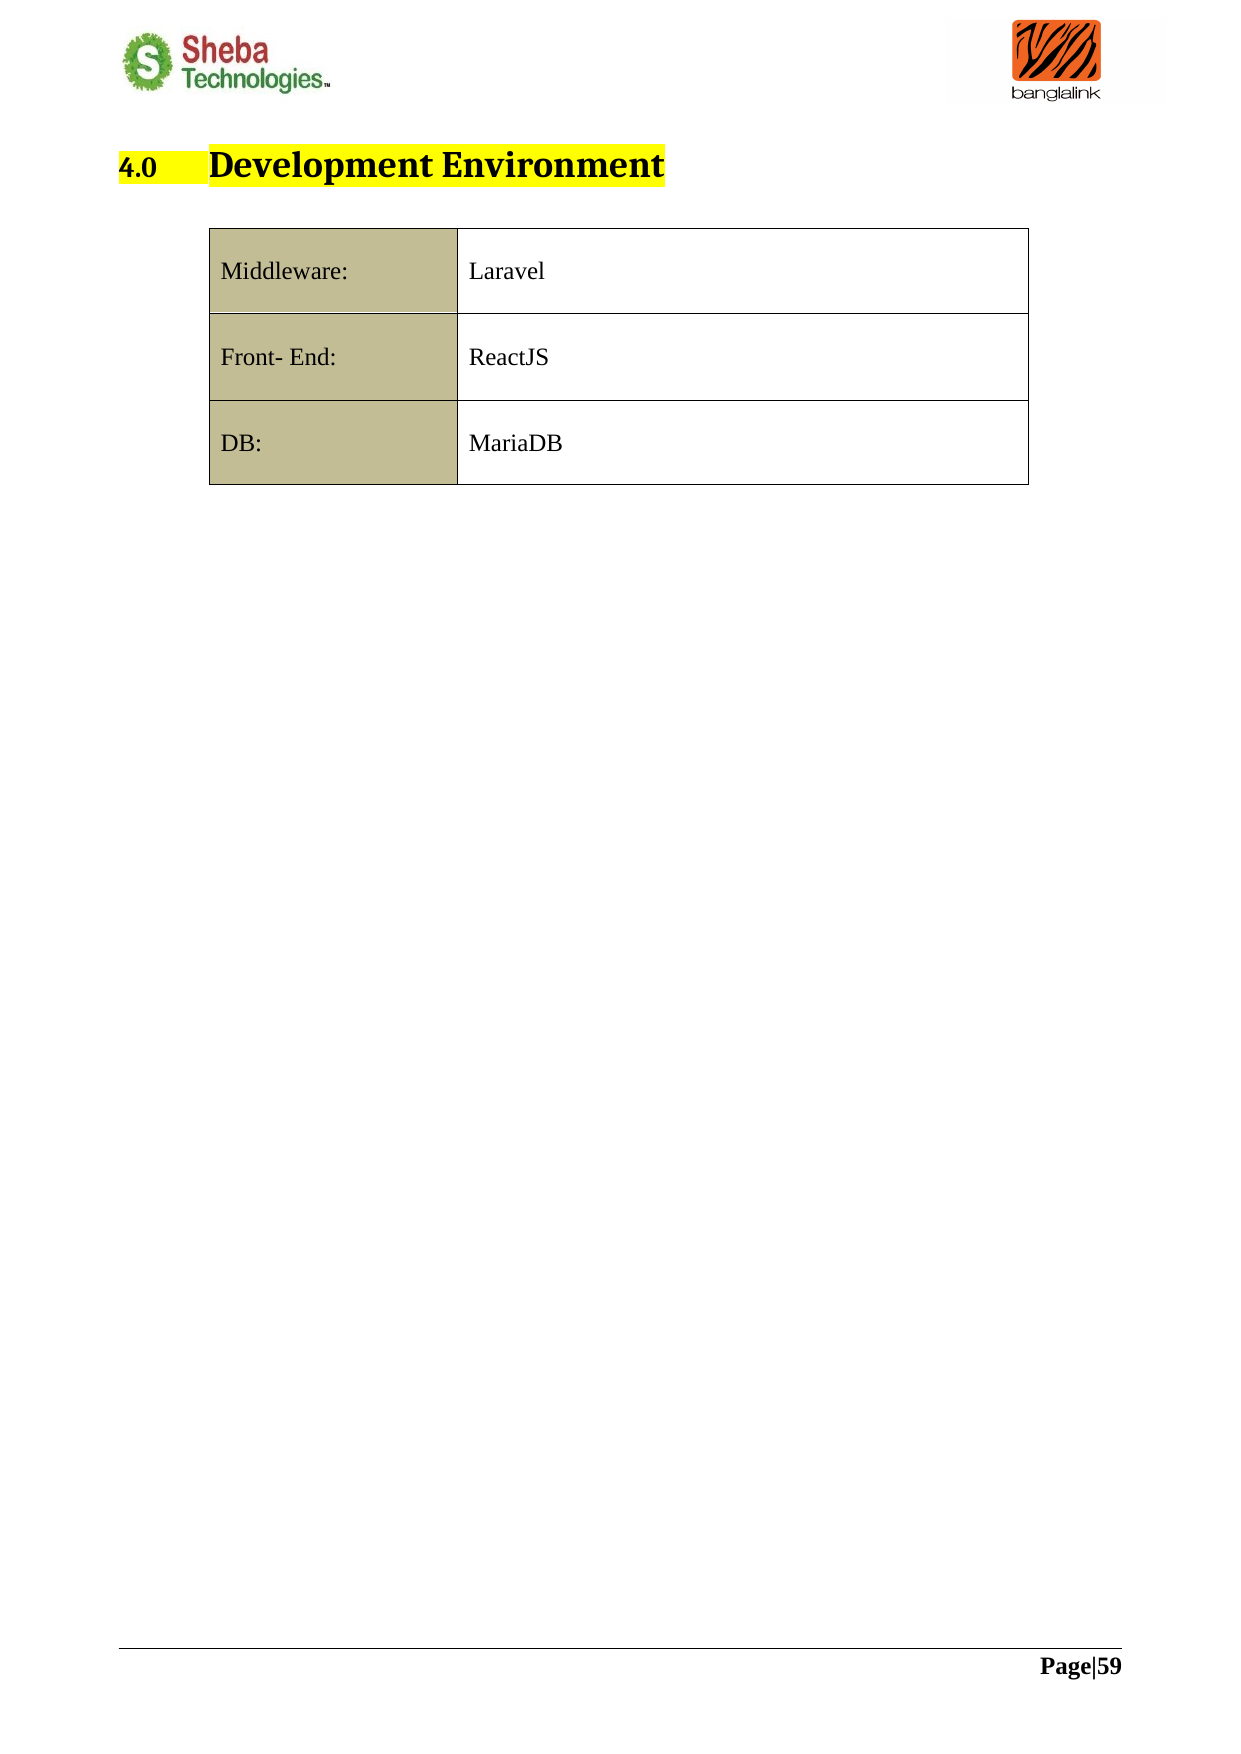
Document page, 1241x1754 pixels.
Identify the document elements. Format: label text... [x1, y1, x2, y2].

table_cell DB: [210, 401, 457, 484]
table_header Middleware: [210, 229, 457, 312]
table_cell Front- End: [210, 314, 457, 400]
table_cell MariaDB [458, 401, 1028, 484]
picture [946, 18, 1167, 103]
picture [118, 26, 338, 103]
table_cell ReactJS [458, 314, 1028, 400]
table_header Laravel [458, 229, 1028, 312]
subtitle Development Environment [118, 143, 1122, 187]
